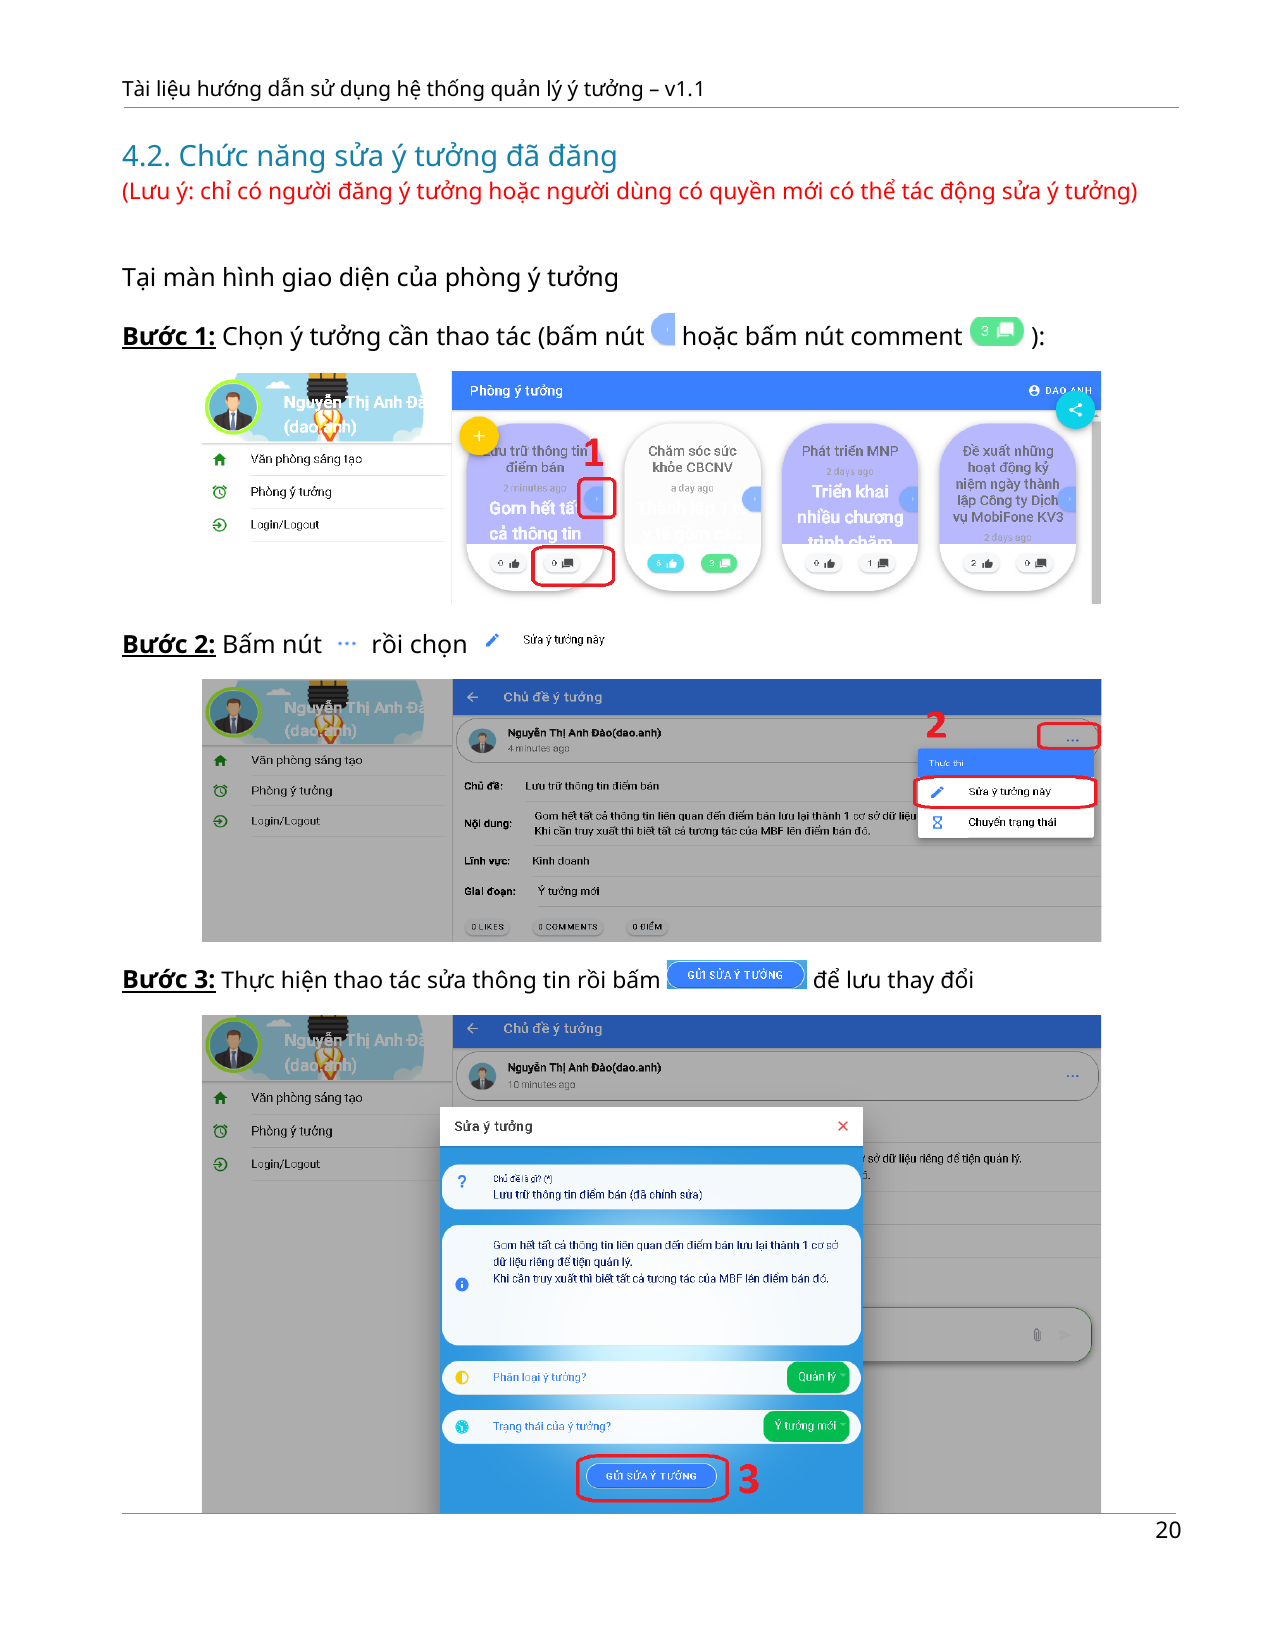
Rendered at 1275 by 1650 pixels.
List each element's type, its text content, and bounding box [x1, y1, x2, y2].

text Tại màn hình giao diện của phòng ý tưởng [122, 259, 1181, 293]
picture [474, 623, 646, 654]
picture [201, 371, 1102, 604]
picture [201, 1015, 1102, 1513]
text Bước 2: Bấm nút rồi chọn [122, 623, 1181, 660]
picture [328, 623, 365, 654]
picture [202, 679, 1102, 942]
text Bước 1: Chọn ý tưởng cần thao tác (bấm nút hoặc bấm nút comment ): [122, 313, 1181, 352]
picture [969, 317, 1025, 346]
picture [651, 312, 675, 346]
picture [666, 960, 807, 989]
subtitle 4.2. Chức năng sửa ý tưởng đã đăng [122, 135, 1181, 175]
text Bước 3: Thực hiện thao tác sửa thông tin rồi bấm để lưu thay đổi [122, 961, 1181, 996]
text (Lưu ý: chỉ có người đăng ý tưởng hoặc người dùng có quyền mới có thể tác động sửa ý tưởng) [122, 175, 1181, 206]
